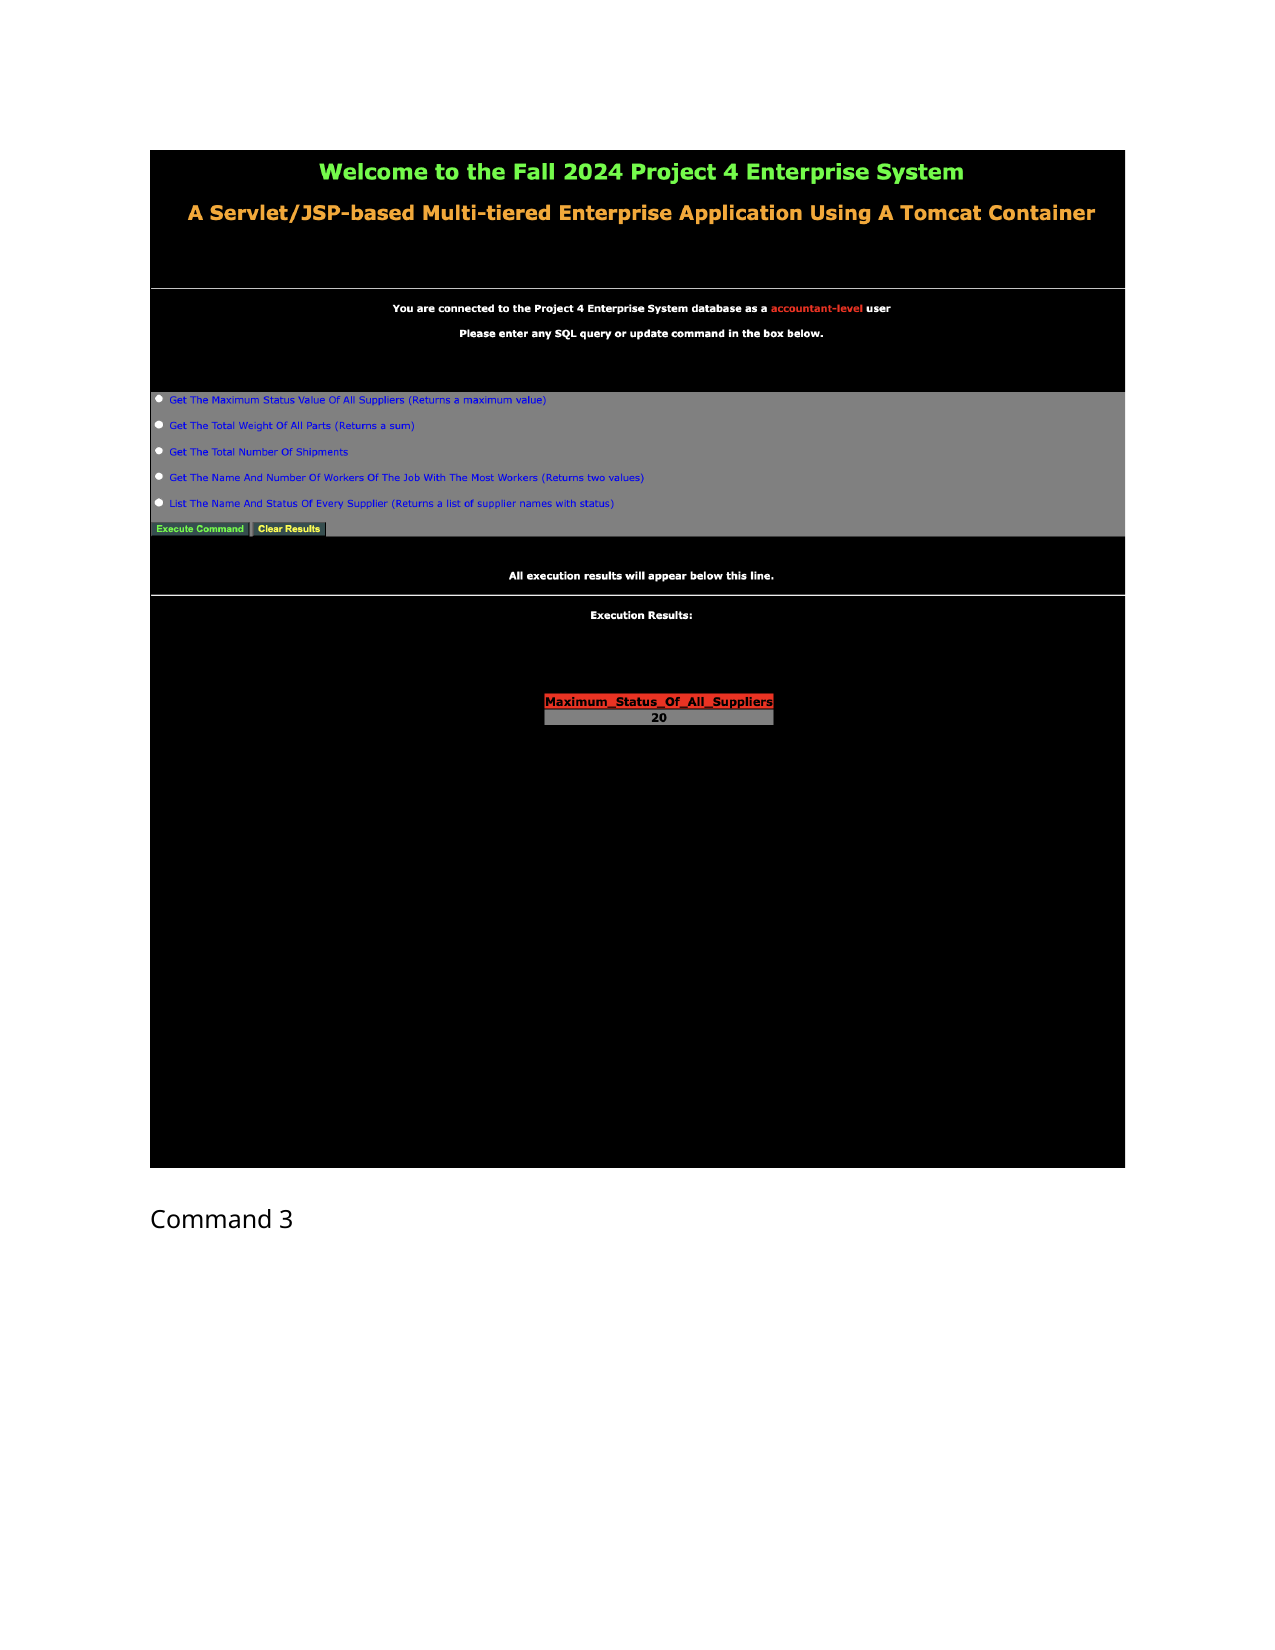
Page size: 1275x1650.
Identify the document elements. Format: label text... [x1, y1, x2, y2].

text Command 3 [150, 1202, 1125, 1236]
picture [150, 150, 1125, 1168]
